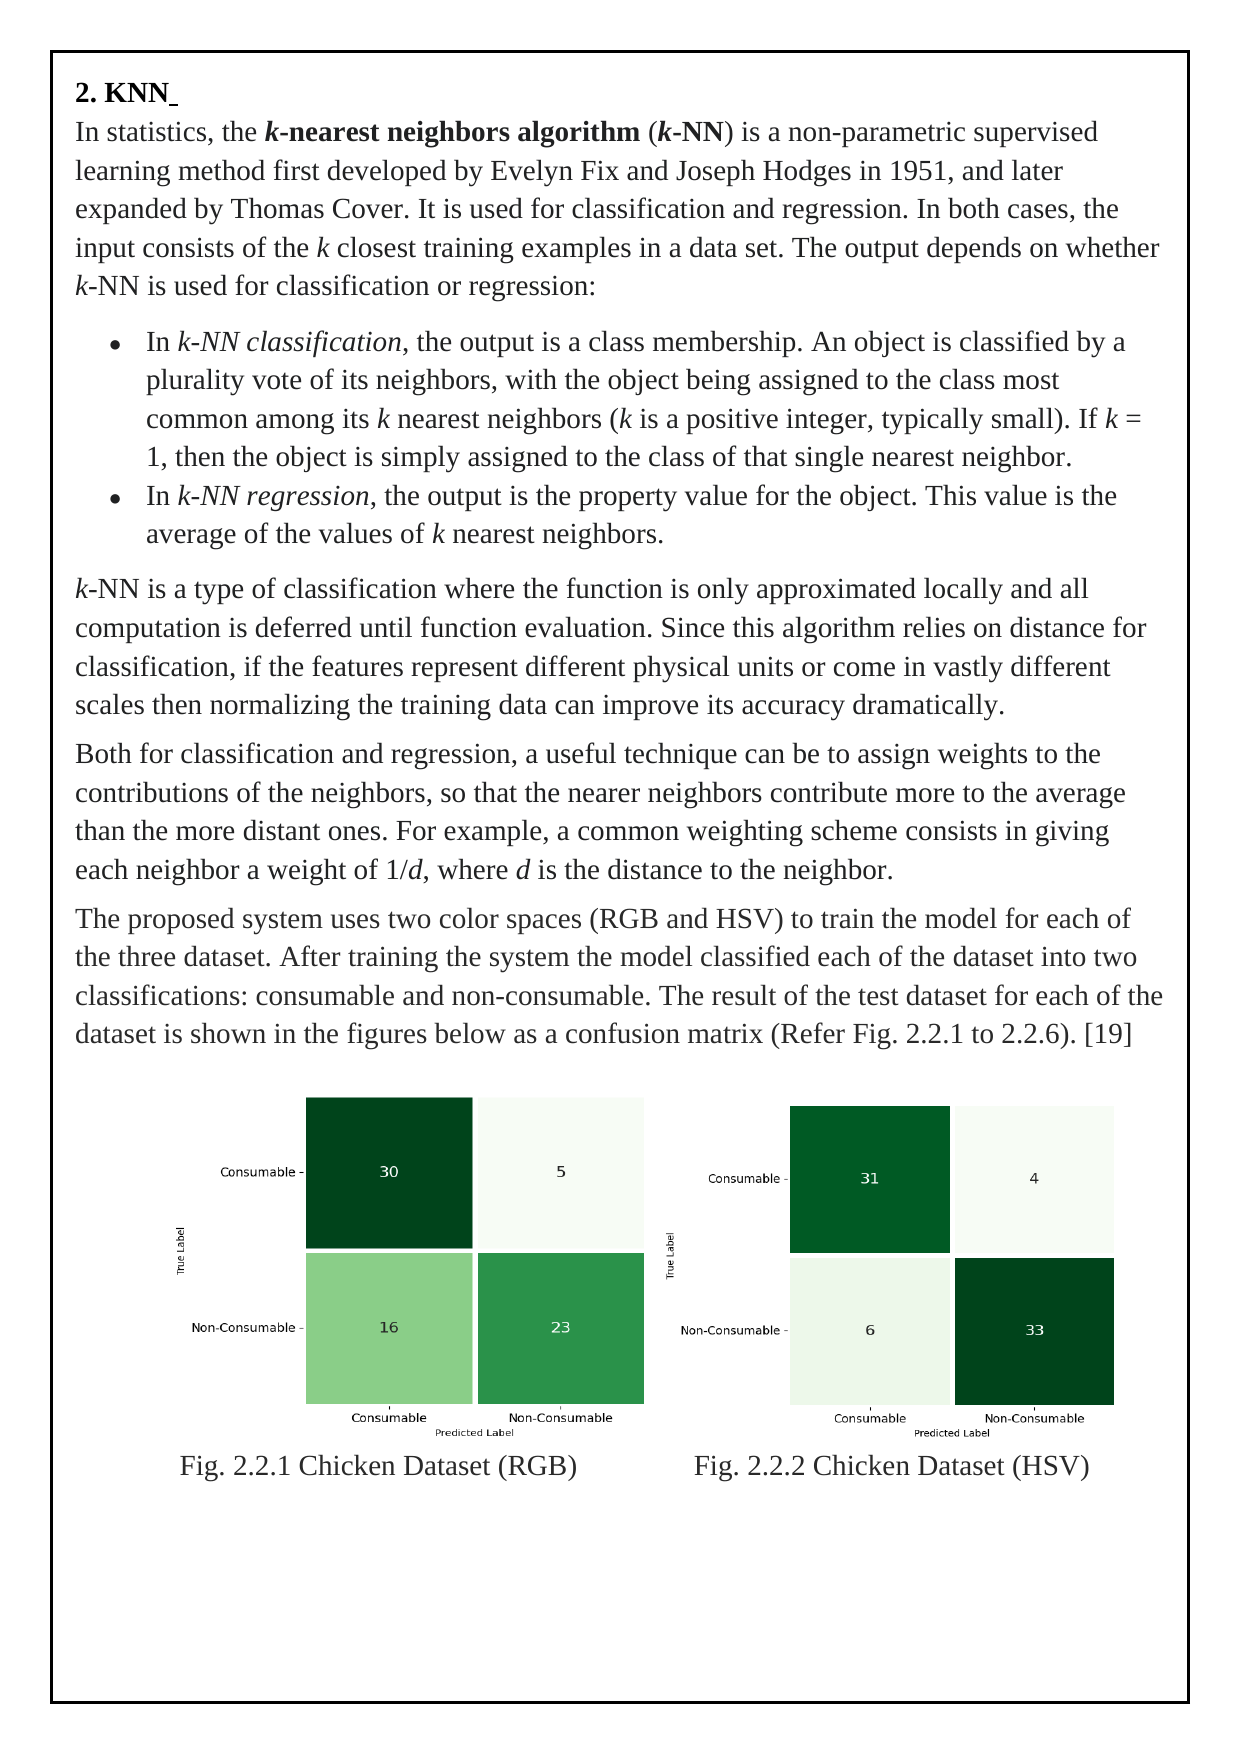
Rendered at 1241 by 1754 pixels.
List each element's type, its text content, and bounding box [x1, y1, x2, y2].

text The proposed system uses two color spaces (RGB and HSV) to train the model for each of the three dataset. After training the system the model classified each of the dataset into two classifications: consumable and non-consumable. The result of the test dataset for each of the dataset is shown in the figures below as a confusion matrix (Refer Fig. 2.2.1 to 2.2.6). [19] [75, 901, 1165, 1050]
text Fig. 2.2.1 Chicken Dataset (RGB) Fig. 2.2.2 Chicken Dataset (HSV) [75, 1448, 1165, 1482]
picture [660, 1099, 1123, 1444]
picture [169, 1093, 653, 1444]
text k-NN is a type of classification where the function is only approximated locally and all computation is deferred until function evaluation. Since this algorithm relies on distance for classification, if the features represent different physical units or come in vastly different scales then normalizing the training data can improve its accuracy dramatically. [75, 572, 1165, 721]
list In k-NN classification, the output is a class membership. An object is classified by a plurality vote of its neighbors, with the object being assigned to the class most common among its k nearest neighbors (k is a positive integer, typically small). If k = 1, then the object is simply assigned to the class of that single nearest neighbor. [108, 324, 1165, 473]
list In k-NN regression, the output is the property value for the object. This value is the average of the values of k nearest neighbors. [108, 478, 1165, 550]
text In statistics, the k-nearest neighbors algorithm (k-NN) is a non-parametric supervised learning method first developed by Evelyn Fix and Joseph Hodges in 1951, and later expanded by Thomas Cover. It is used for classification and regression. In both cases, the input consists of the k closest training examples in a data set. The output depends on whether k-NN is used for classification or regression: [75, 114, 1165, 302]
text Both for classification and regression, a useful technique can be to assign weights to the contributions of the neighbors, so that the nearer neighbors contribute more to the average than the more distant ones. For example, a common weighting scheme consists in giving each neighbor a weight of 1/d, where d is the distance to the neighbor. [75, 736, 1165, 885]
text 2. KNN [75, 75, 1165, 108]
